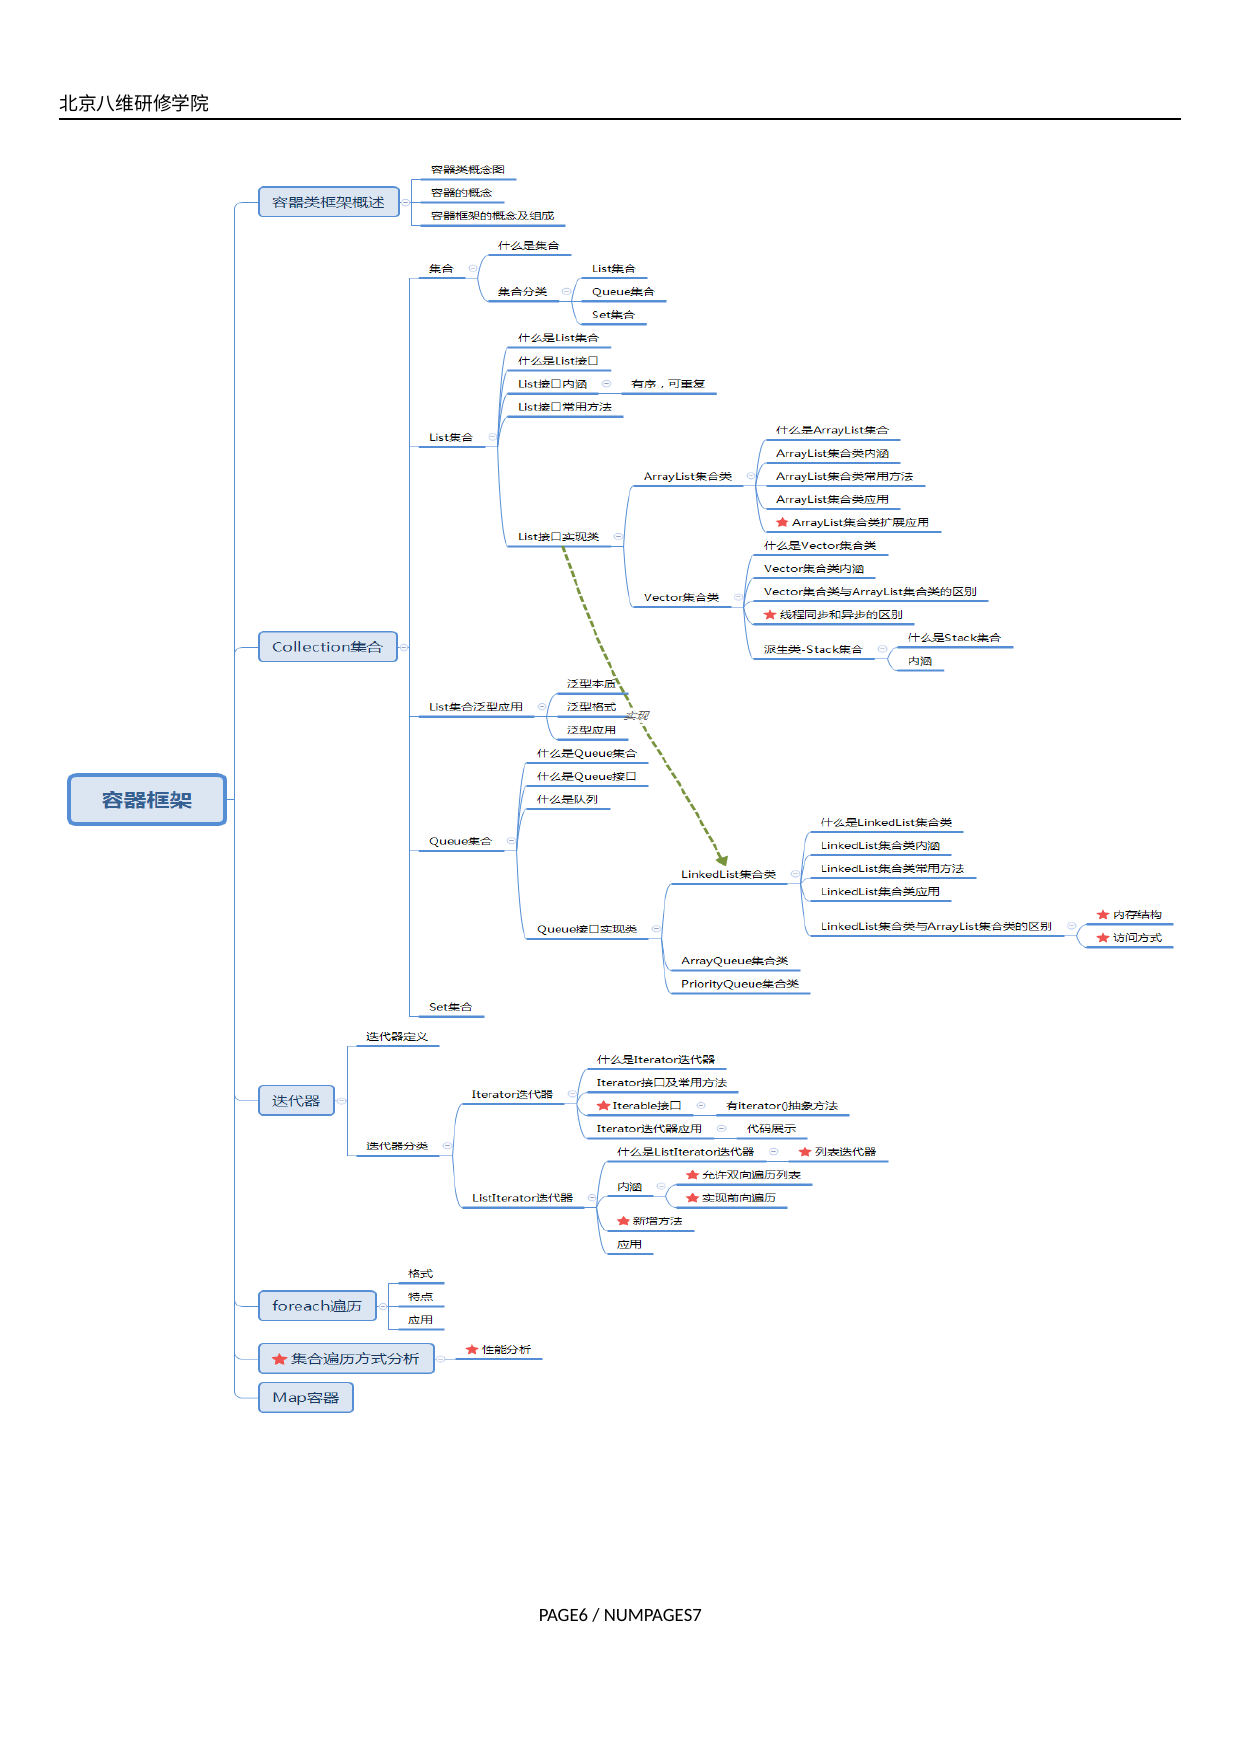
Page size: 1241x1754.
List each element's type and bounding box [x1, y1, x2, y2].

picture [51, 147, 1189, 1424]
